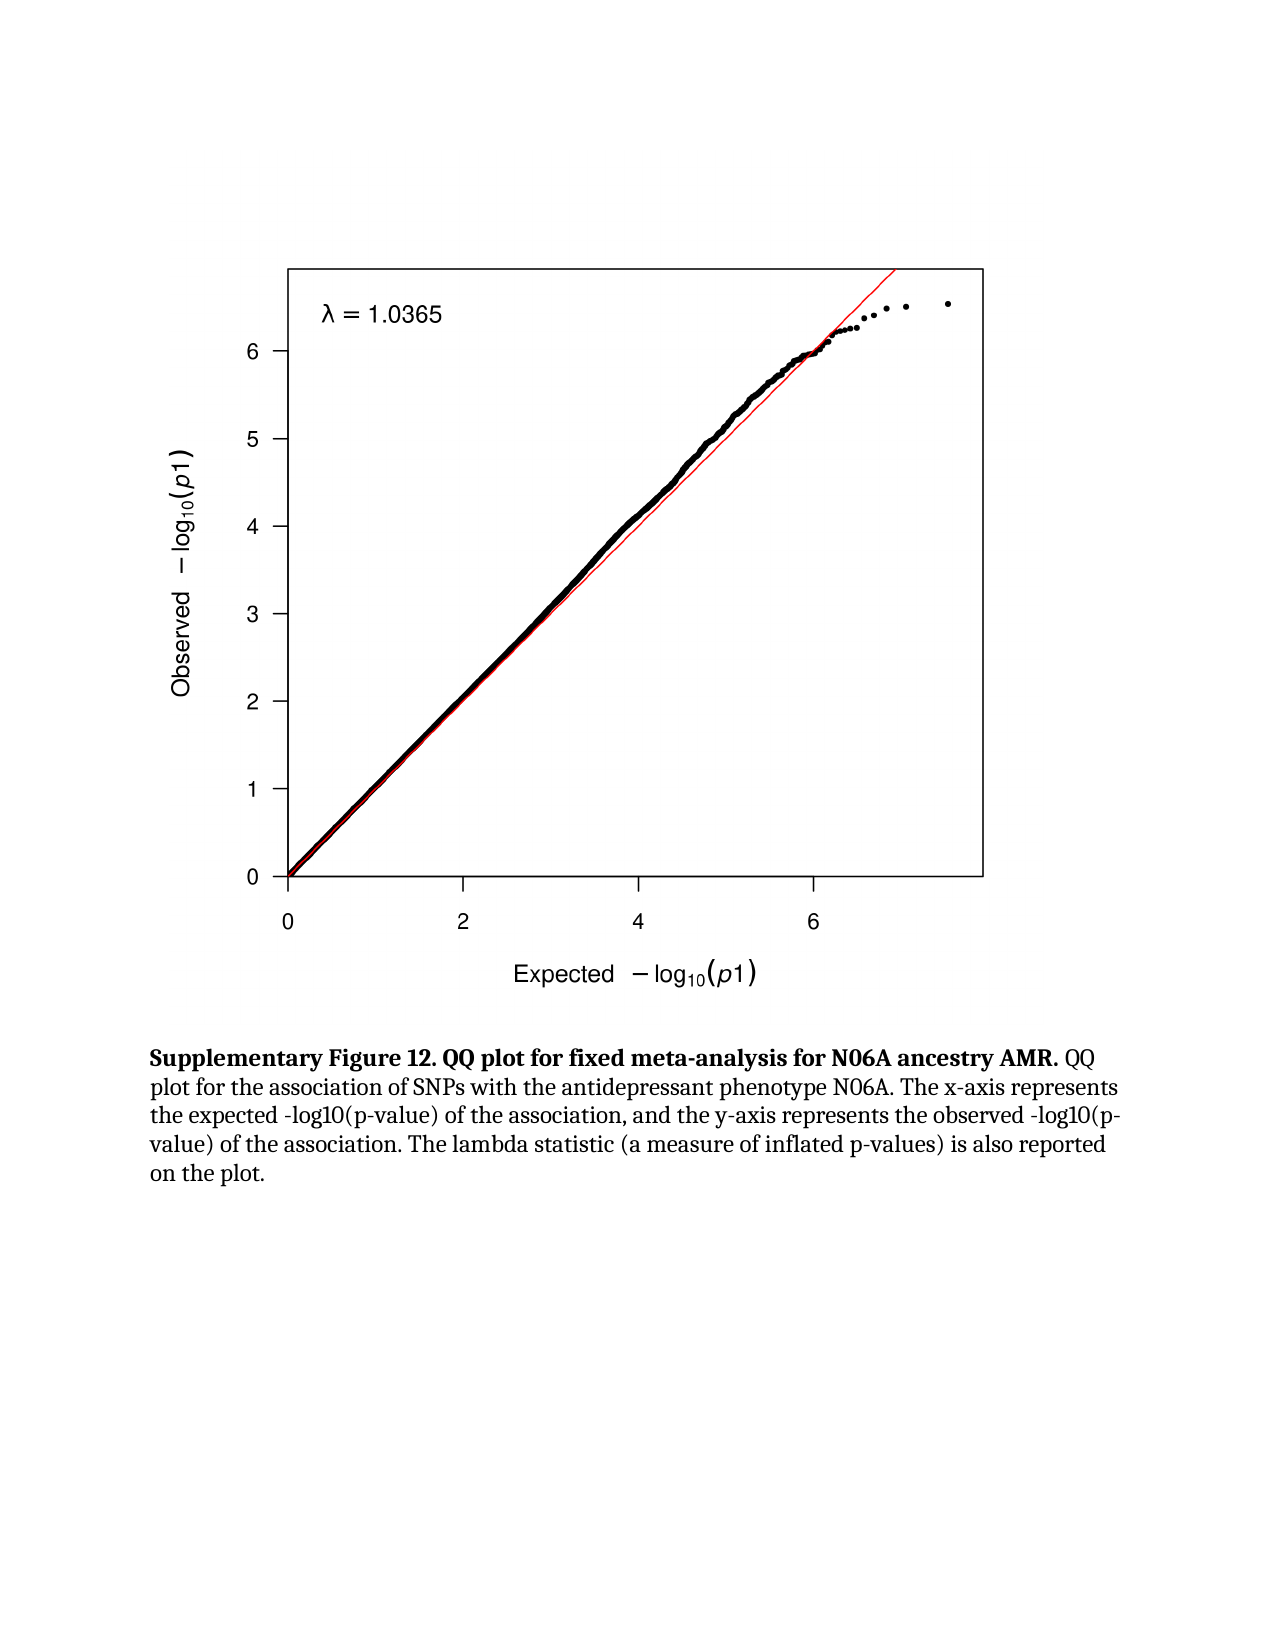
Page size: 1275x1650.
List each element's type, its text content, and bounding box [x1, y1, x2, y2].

picture [168, 150, 1044, 1025]
text Supplementary Figure 12. QQ plot for fixed meta-analysis for N06A ancestry AMR. QQ plot for the association of SNPs with the antidepressant phenotype N06A. The x-axis represents the expected -log10(p-value) of the association, and the y-axis represents the observed -log10(p-value) of the association. The lambda statistic (a measure of inflated p-values) is also reported on the plot. [150, 1044, 1125, 1187]
